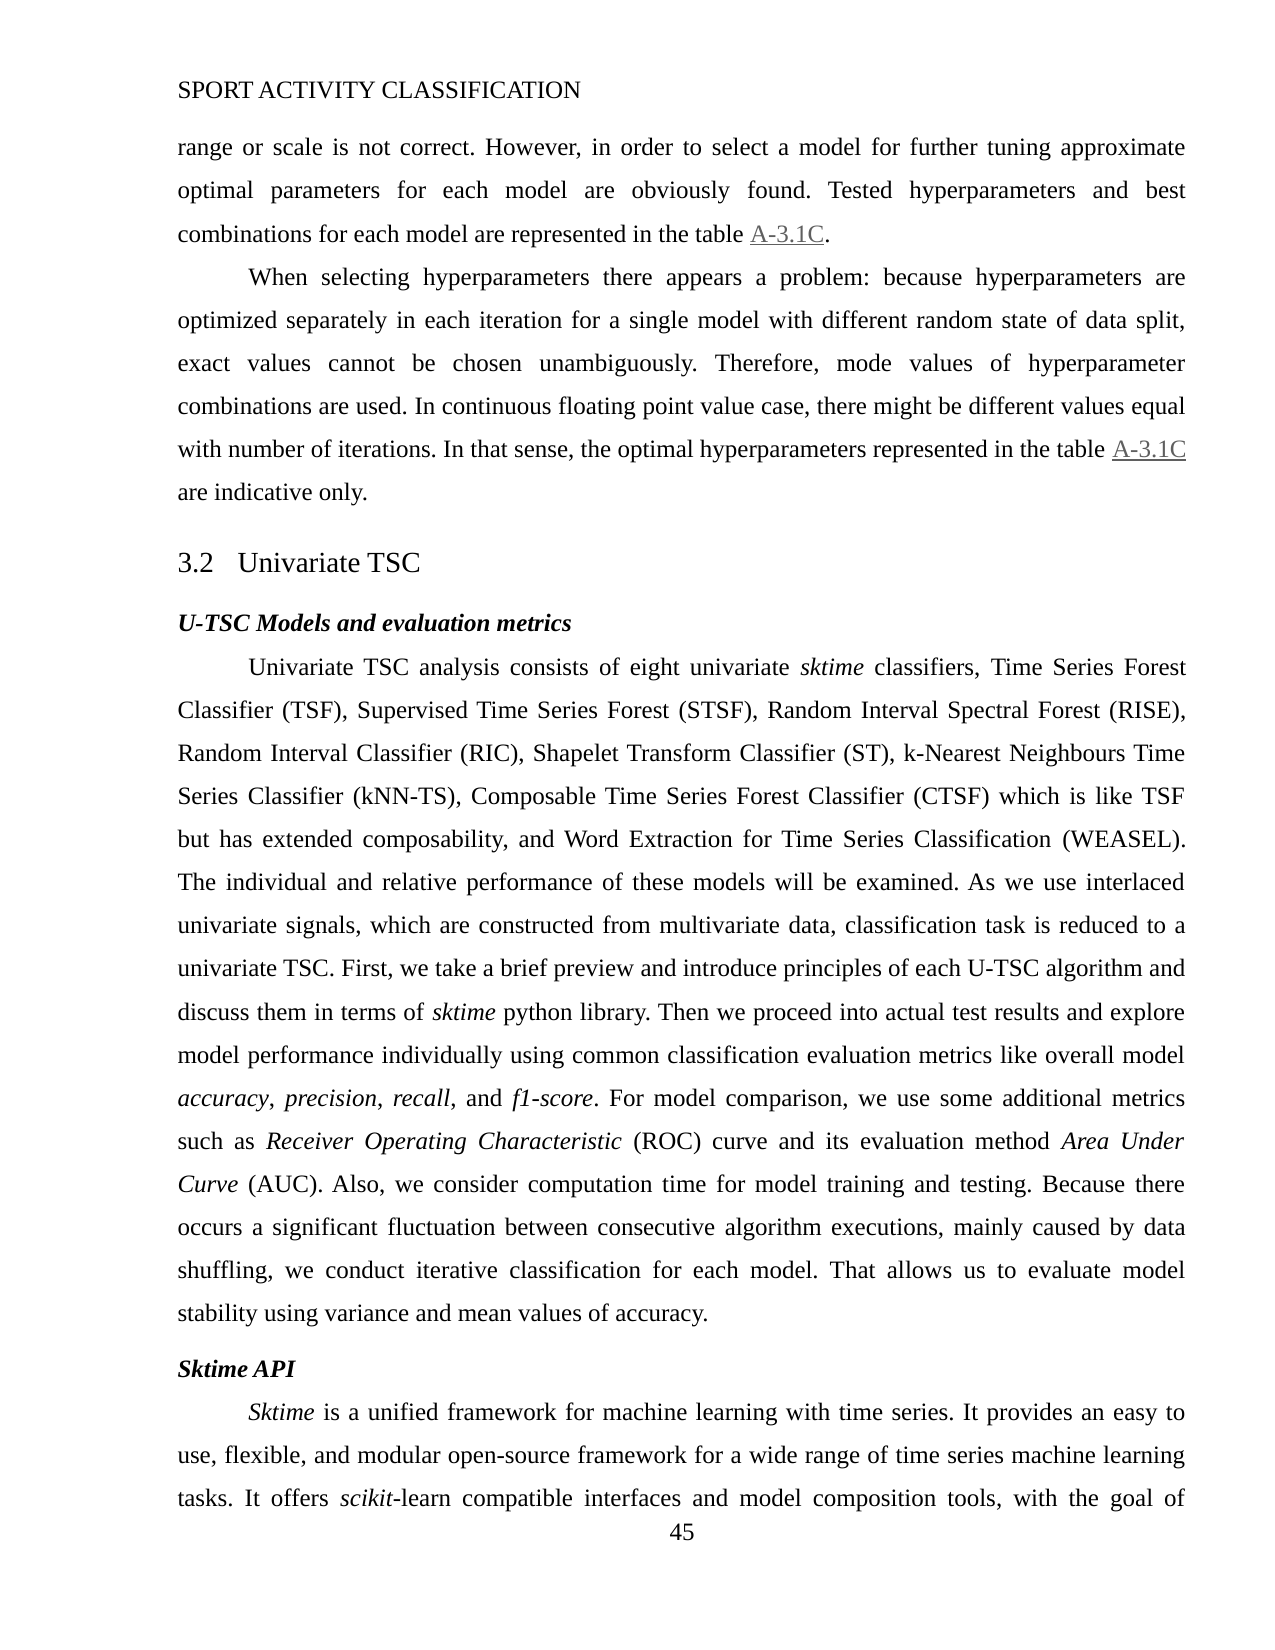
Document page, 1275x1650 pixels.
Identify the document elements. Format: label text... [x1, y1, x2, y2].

text When selecting hyperparameters there appears a problem: because hyperparameters are optimized separately in each iteration for a single model with different random state of data split, exact values cannot be chosen unambiguously. Therefore, mode values of hyperparameter combinations are used. In continuous floating point value case, there might be different values equal with number of iterations. In that sense, the optimal hyperparameters represented in the table A-3.1C are indicative only. [177, 262, 1186, 506]
subtitle Univariate TSC [177, 546, 1186, 579]
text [177, 132, 1186, 247]
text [177, 1397, 1186, 1512]
subtitle Sktime API [177, 1354, 1186, 1383]
text Univariate TSC analysis consists of eight univariate sktime classifiers, Time Series Forest Classifier (TSF), Supervised Time Series Forest (STSF), Random Interval Spectral Forest (RISE), Random Interval Classifier (RIC), Shapelet Transform Classifier (ST), k-Nearest Neighbours Time Series Classifier (kNN-TS), Composable Time Series Forest Classifier (CTSF) which is like TSF but has extended composability, and Word Extraction for Time Series Classification (WEASEL). The individual and relative performance of these models will be examined. As we use interlaced univariate signals, which are constructed from multivariate data, classification task is reduced to a univariate TSC. First, we take a brief preview and introduce principles of each U-TSC algorithm and discuss them in terms of sktime python library. Then we proceed into actual test results and explore model performance individually using common classification evaluation metrics like overall model accuracy, precision, recall, and f1-score. For model comparison, we use some additional metrics such as Receiver Operating Characteristic (ROC) curve and its evaluation method Area Under Curve (AUC). Also, we consider computation time for model training and testing. Because there occurs a significant fluctuation between consecutive algorithm executions, mainly caused by data shuffling, we conduct iterative classification for each model. That allows us to evaluate model stability using variance and mean values of accuracy. [177, 652, 1186, 1327]
subtitle U-TSC Models and evaluation metrics [177, 608, 1186, 637]
